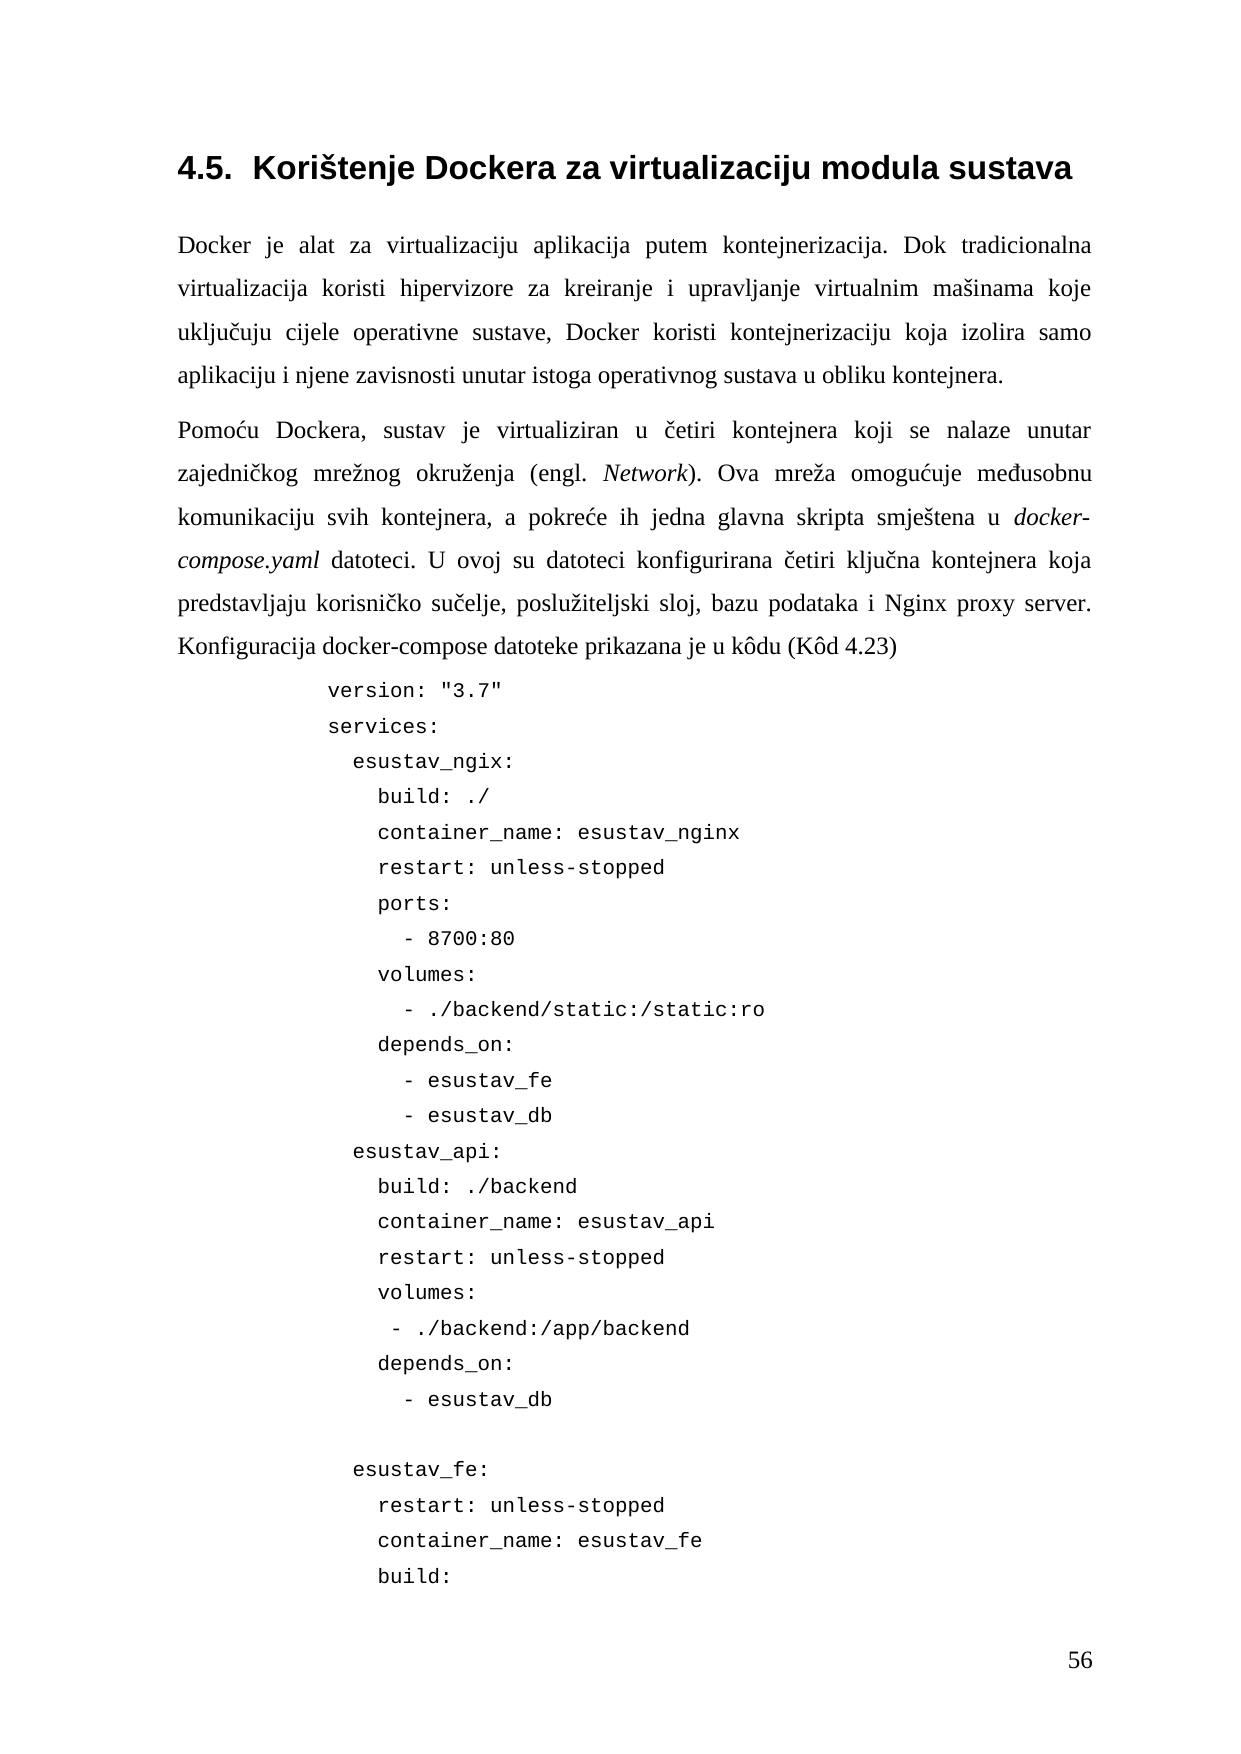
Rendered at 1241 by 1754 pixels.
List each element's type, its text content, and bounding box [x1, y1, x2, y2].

text container_name: esustav_api [327, 1212, 1092, 1235]
text build: ./backend [327, 1176, 1092, 1200]
text volumes: [327, 964, 1092, 987]
text depends_on: [327, 1034, 1092, 1058]
text esustav_ngix: [327, 751, 1092, 775]
text - ./backend:/app/backend [327, 1318, 1092, 1341]
text esustav_api: [327, 1141, 1092, 1164]
text volumes: [327, 1282, 1092, 1306]
text version: "3.7" [327, 680, 1092, 704]
text Pomoću Dockera, sustav je virtualiziran u četiri kontejnera koji se nalaze unutar zajedničkog mrežnog okruženja (engl. Network). Ova mreža omogućuje međusobnu komunikaciju svih kontejnera, a pokreće ih jedna glavna skripta smještena u docker-compose.yaml datoteci. U ovoj su datoteci konfigurirana četiri ključna kontejnera koja predstavljaju korisničko sučelje, poslužiteljski sloj, bazu podataka i Nginx proxy server. Konfiguracija docker-compose datoteke prikazana je u kôdu (Kôd 4.23) [177, 415, 1092, 660]
text - esustav_db [327, 1105, 1092, 1129]
text restart: unless-stopped [327, 857, 1092, 881]
text - ./backend/static:/static:ro [327, 999, 1092, 1023]
text - 8700:80 [327, 928, 1092, 952]
text - esustav_db [327, 1389, 1092, 1412]
text build: ./ [327, 787, 1092, 810]
text container_name: esustav_fe [327, 1530, 1092, 1554]
text restart: unless-stopped [327, 1247, 1092, 1271]
text services: [327, 716, 1092, 739]
text ports: [327, 893, 1092, 916]
text - esustav_fe [327, 1070, 1092, 1093]
text depends_on: [327, 1353, 1092, 1377]
text build: [327, 1566, 1092, 1589]
text container_name: esustav_nginx [327, 822, 1092, 846]
text esustav_fe: [327, 1459, 1092, 1483]
subtitle Korištenje Dockera za virtualizaciju modula sustava [177, 148, 1092, 186]
text restart: unless-stopped [327, 1495, 1092, 1518]
text Docker je alat za virtualizaciju aplikacija putem kontejnerizacija. Dok tradicionalna virtualizacija koristi hipervizore za kreiranje i upravljanje virtualnim mašinama koje uključuju cijele operativne sustave, Docker koristi kontejnerizaciju koja izolira samo aplikaciju i njene zavisnosti unutar istoga operativnog sustava u obliku kontejnera. [177, 230, 1092, 388]
